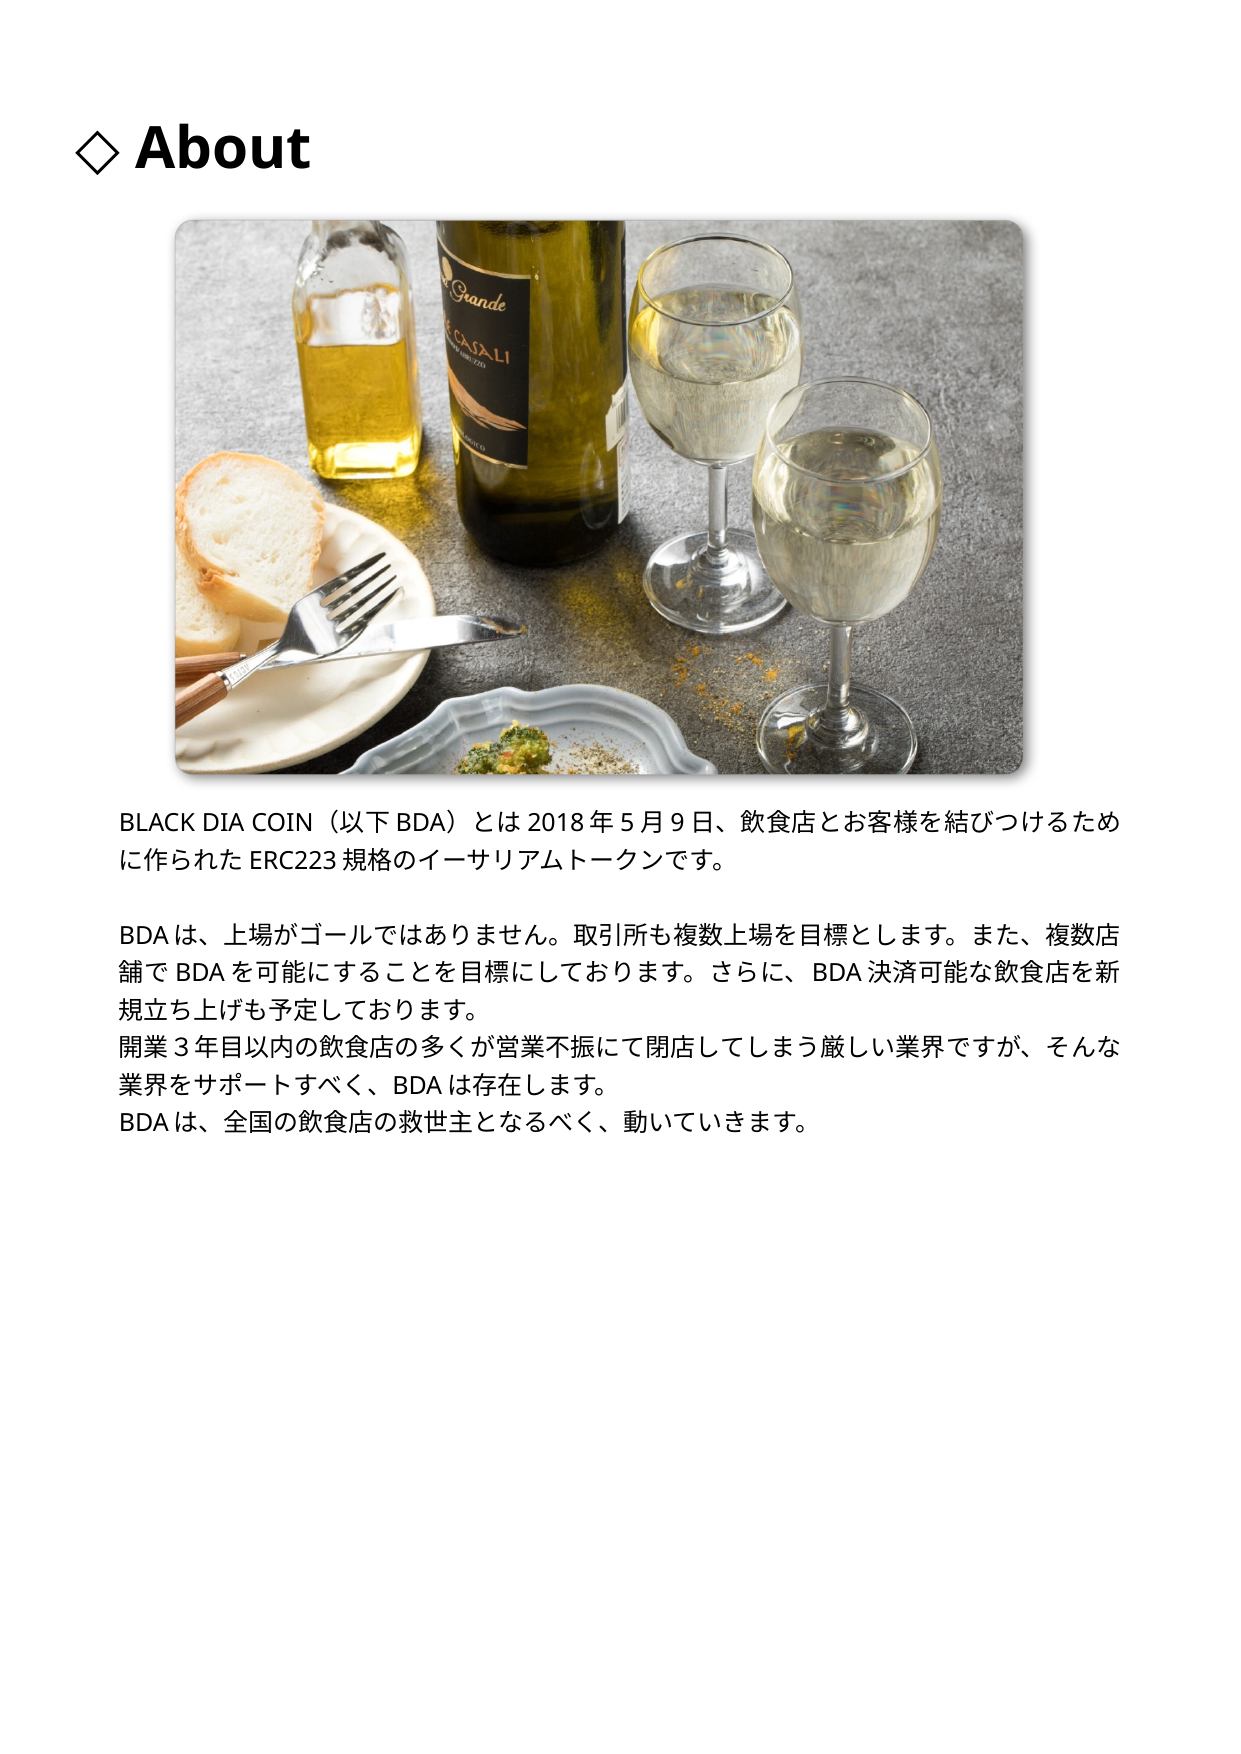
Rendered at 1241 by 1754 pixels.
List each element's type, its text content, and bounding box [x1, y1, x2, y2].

text BLACK DIA COIN（以下BDA）とは2018年5月9日、飲食店とお客様を結びつけるために作られたERC223規格のイーサリアムトークンです。 [119, 802, 1121, 877]
text 開業３年目以内の飲食店の多くが営業不振にて閉店してしまう厳しい業界ですが、そんな業界をサポートすべく、BDAは存在します。 [119, 1027, 1121, 1102]
text BDAは、全国の飲食店の救世主となるべく、動いていきます。 [119, 1102, 1121, 1139]
text BDAは、上場がゴールではありません。取引所も複数上場を目標とします。また、複数店舗でBDAを可能にすることを目標にしております。さらに、BDA決済可能な飲食店を新規立ち上げも予定しております。 [119, 914, 1121, 1027]
text ◇ About [75, 89, 1165, 202]
picture [176, 221, 1022, 774]
